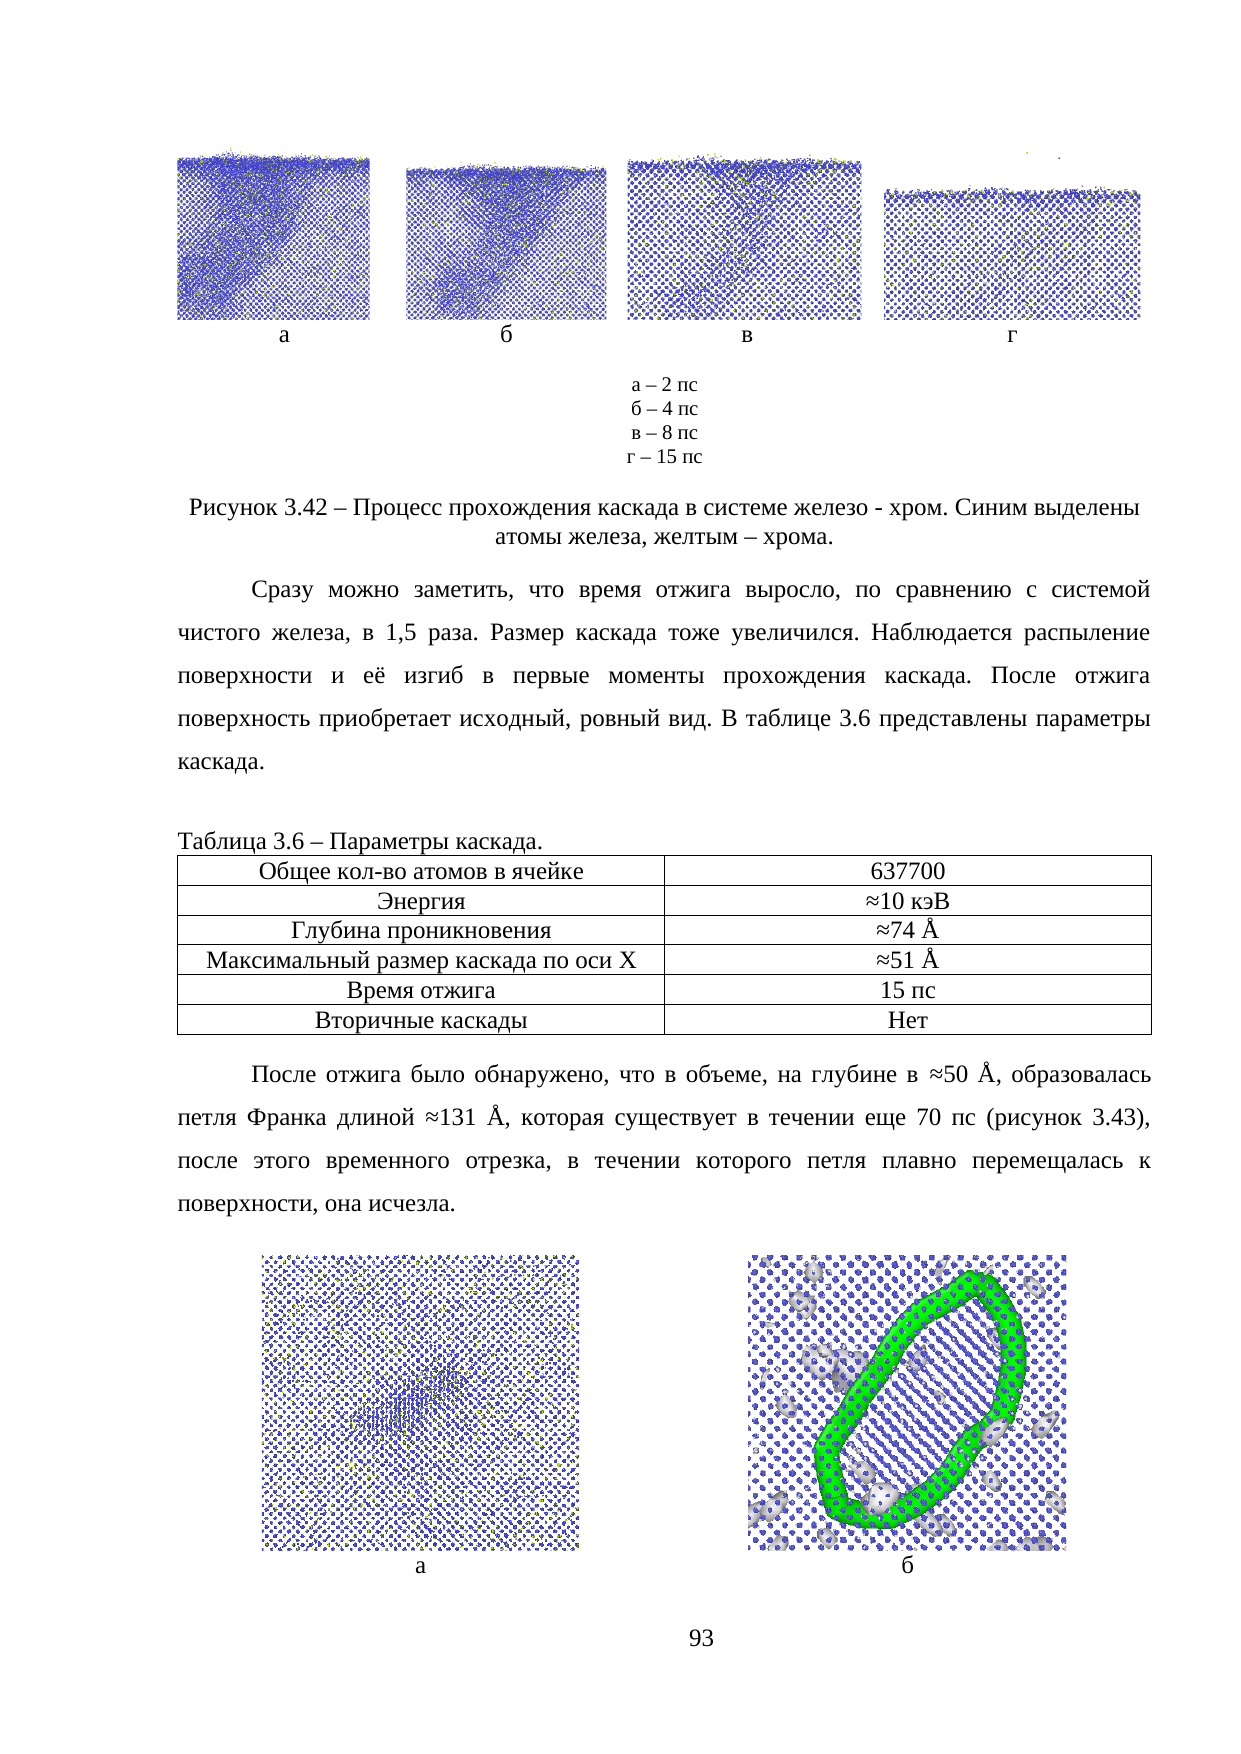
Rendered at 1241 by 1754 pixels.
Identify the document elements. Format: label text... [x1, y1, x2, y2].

picture [748, 1255, 1067, 1551]
table_cell Максимальный размер каскада по оси X [178, 945, 664, 974]
picture [884, 142, 1141, 320]
table_cell Нет [665, 1005, 1151, 1034]
picture [627, 142, 862, 320]
table_header 637700 [665, 856, 1151, 885]
table_cell 15 пс [665, 975, 1151, 1004]
table_header а [177, 1255, 664, 1579]
text После отжига было обнаружено, что в объеме, на глубине в ≈50 Å, образовалась петля Франка длиной ≈131 Å, которая существует в течении еще 70 пс (рисунок 3.43), после этого временного отрезка, в течении которого петля плавно перемещалась к поверхности, она исчезла. [177, 1059, 1152, 1217]
table_header г [873, 142, 1152, 348]
table_cell Глубина проникновения [178, 916, 664, 944]
table_header а [177, 142, 391, 348]
table_cell ≈74 Å [665, 916, 1151, 944]
picture [261, 1255, 580, 1551]
table_cell ≈10 кэВ [665, 886, 1151, 914]
table_header в [621, 142, 873, 348]
table_cell ≈51 Å [665, 945, 1151, 974]
table_header Общее кол-во атомов в ячейке [178, 856, 664, 885]
table_header б [664, 1255, 1151, 1579]
table_cell Энергия [178, 886, 664, 914]
picture [406, 142, 607, 320]
text г – 15 пс [177, 444, 1152, 468]
table_header б [391, 142, 621, 348]
table_cell Время отжига [178, 975, 664, 1004]
text б – 4 пс [177, 396, 1152, 420]
picture [177, 142, 370, 320]
text Рисунок 3.42 – Процесс прохождения каскада в системе железо - хром. Синим выделены атомы железа, желтым – хрома. [177, 492, 1152, 550]
table_cell Вторичные каскады [178, 1005, 664, 1034]
text в – 8 пс [177, 420, 1152, 444]
text а – 2 пс [177, 372, 1152, 396]
text Таблица 3.6 – Параметры каскада. [177, 826, 1152, 855]
text Сразу можно заметить, что время отжига выросло, по сравнению с системой чистого железа, в 1,5 раза. Размер каскада тоже увеличился. Наблюдается распыление поверхности и её изгиб в первые моменты прохождения каскада. После отжига поверхность приобретает исходный, ровный вид. В таблице 3.6 представлены параметры каскада. [177, 574, 1152, 775]
